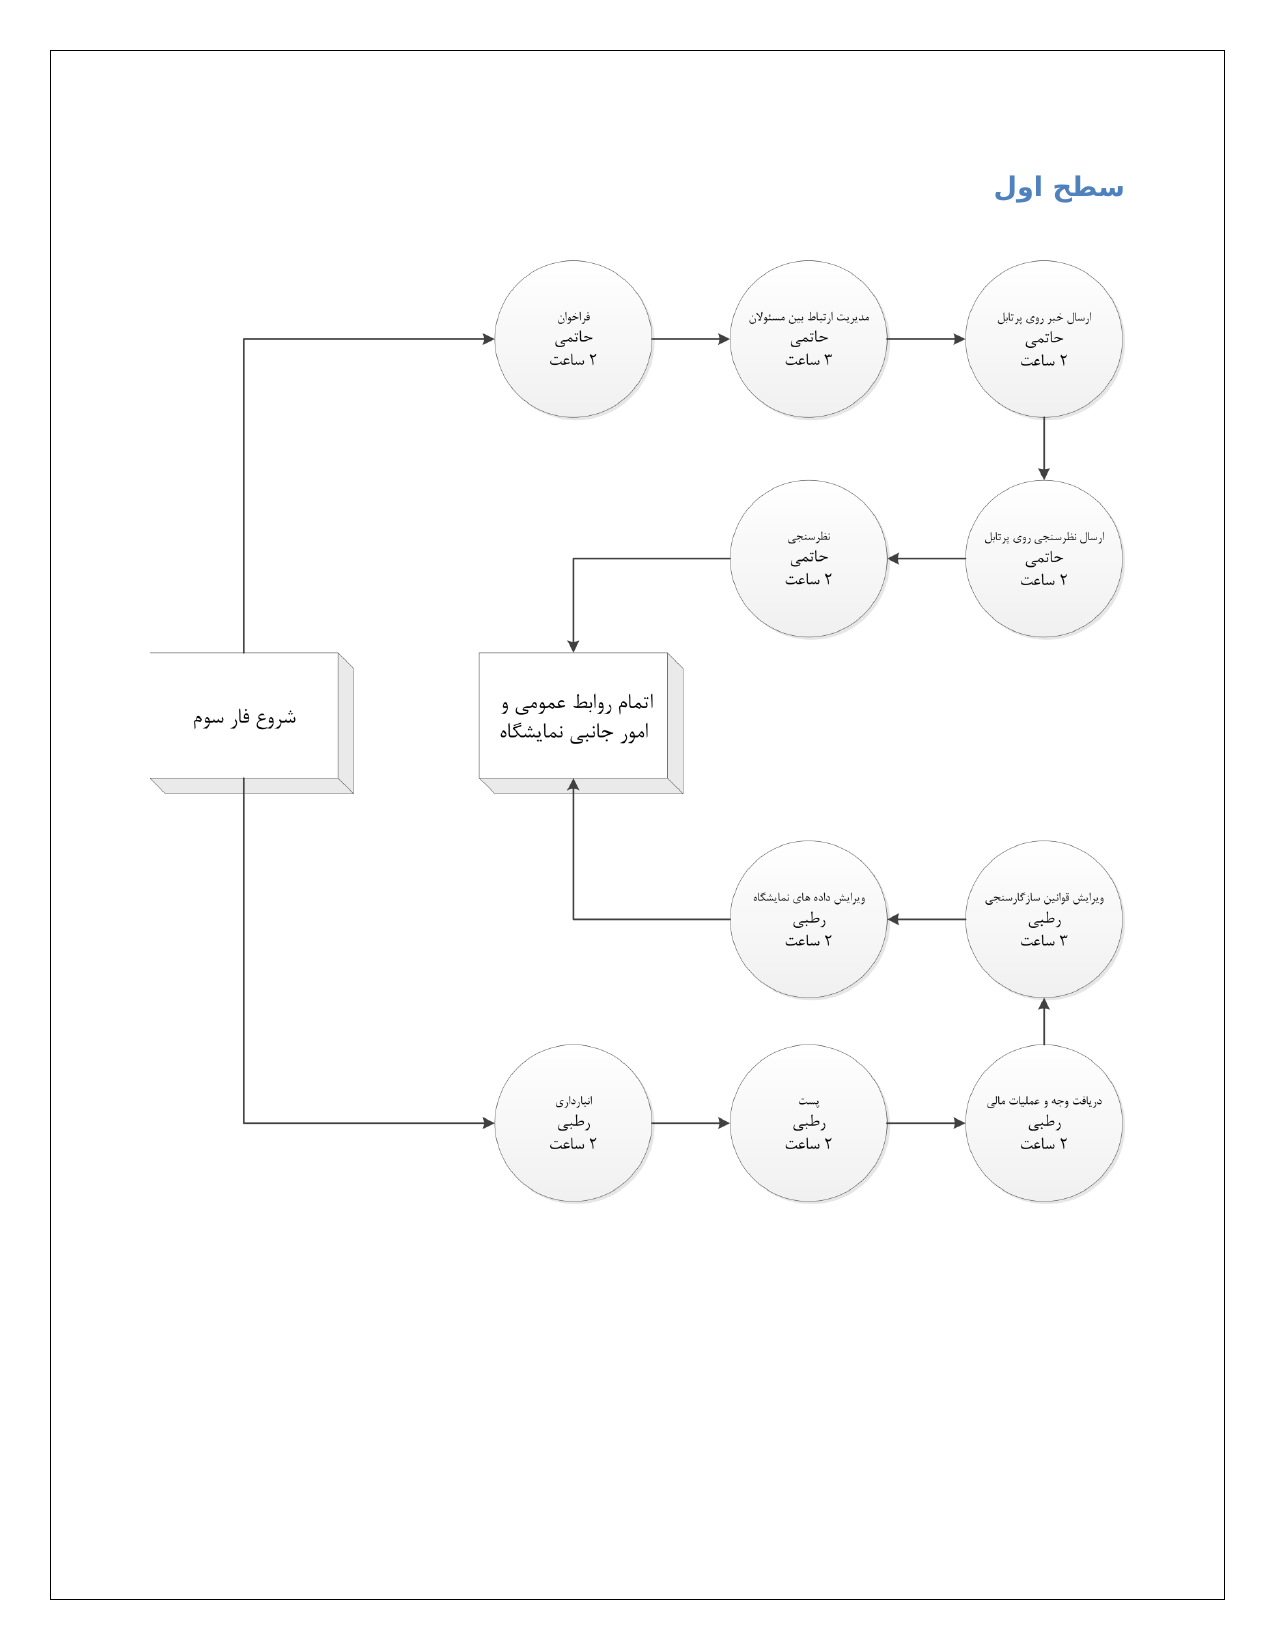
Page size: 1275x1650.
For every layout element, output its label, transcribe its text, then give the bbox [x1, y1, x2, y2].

subtitle سطح اول [150, 171, 1125, 202]
picture [150, 260, 1125, 1204]
